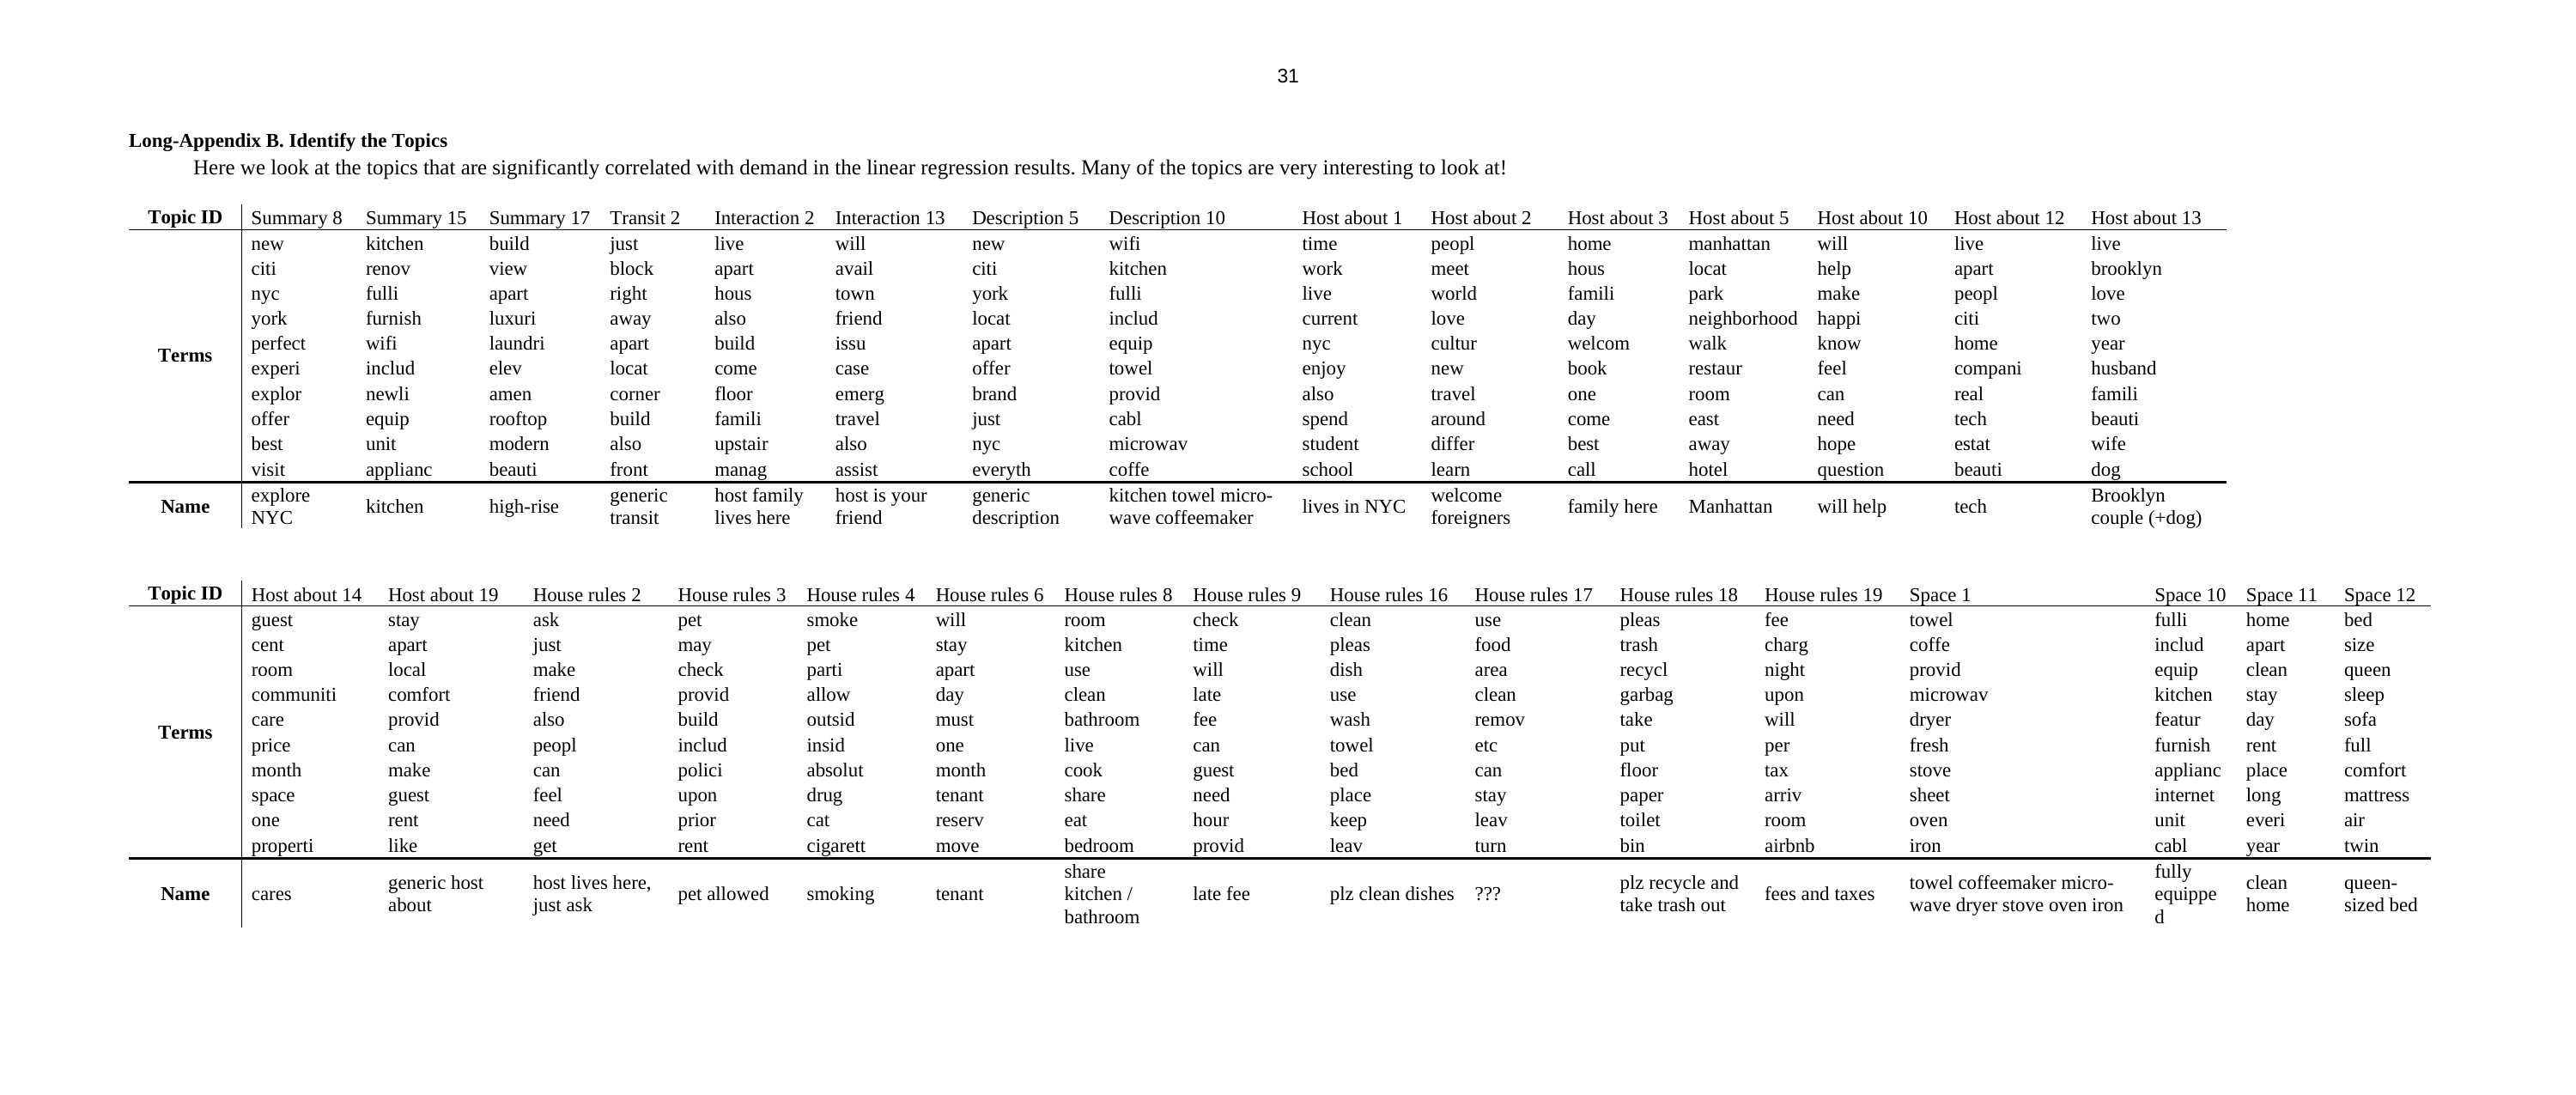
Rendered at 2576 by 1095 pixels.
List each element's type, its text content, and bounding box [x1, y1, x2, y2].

table_cell comfort [2335, 756, 2431, 781]
table_cell friend [825, 304, 963, 329]
table_cell applianc [2145, 756, 2236, 781]
table_cell unit [356, 429, 479, 454]
table_cell renov [356, 254, 479, 279]
table_cell make [1807, 279, 1944, 304]
table_cell pleas [1321, 630, 1465, 655]
table_header House rules 2 [523, 581, 668, 605]
table_header Interaction 13 [825, 204, 963, 229]
table_header Description 5 [963, 204, 1099, 229]
table_header Topic ID [129, 581, 241, 605]
table_cell recycl [1610, 655, 1755, 680]
table_cell reserv [926, 806, 1054, 830]
table_cell charg [1755, 630, 1899, 655]
table_cell tenant [926, 781, 1054, 806]
table_cell work [1292, 254, 1421, 279]
table_header House rules 19 [1755, 581, 1899, 605]
table_cell current [1292, 304, 1421, 329]
table_cell neighborhood [1679, 304, 1807, 329]
table_cell room [1054, 606, 1183, 630]
table_cell hope [1807, 429, 1944, 454]
table_header Host about 10 [1807, 204, 1944, 229]
table_cell day [2236, 706, 2334, 731]
table_cell new [242, 230, 355, 254]
table_cell come [1558, 405, 1679, 429]
table_cell build [600, 405, 705, 429]
table_cell kitchen [2145, 681, 2236, 706]
table_cell microwav [1900, 681, 2145, 706]
table_cell keep [1321, 806, 1465, 830]
table_cell guest [379, 781, 523, 806]
table_cell queen [2335, 655, 2431, 680]
table_cell price [242, 731, 379, 756]
table_cell comfort [379, 681, 523, 706]
table_cell queen-sized bed [2335, 860, 2431, 928]
table_cell offer [963, 355, 1099, 380]
table_cell cabl [2145, 831, 2236, 857]
table_cell use [1465, 606, 1610, 630]
table_header Summary 8 [242, 204, 355, 229]
table_cell assist [825, 454, 963, 480]
table_cell properti [242, 831, 379, 857]
table_cell peopl [523, 731, 668, 756]
table_cell provid [668, 681, 797, 706]
table_cell york [963, 279, 1099, 304]
table_cell high-rise [479, 484, 600, 528]
table_cell welcom [1558, 330, 1679, 355]
table_cell know [1807, 330, 1944, 355]
table_cell home [1945, 330, 2081, 355]
table_cell bed [2335, 606, 2431, 630]
table_cell explor [242, 380, 355, 405]
table_header House rules 8 [1054, 581, 1183, 605]
table_cell best [1558, 429, 1679, 454]
table_cell coffe [1099, 454, 1292, 480]
table_cell host is your friend [825, 484, 963, 528]
table_cell rent [668, 831, 797, 857]
table_cell towel [1321, 731, 1465, 756]
table_cell rent [2236, 731, 2334, 756]
table_cell just [523, 630, 668, 655]
table_cell fee [1183, 706, 1320, 731]
table_cell time [1183, 630, 1320, 655]
table_cell insid [797, 731, 926, 756]
table_cell equip [1099, 330, 1292, 355]
table_cell oven [1900, 806, 2145, 830]
table_cell love [1421, 304, 1558, 329]
table_header Host about 13 [2081, 204, 2227, 229]
table_cell apart [479, 279, 600, 304]
table_cell rent [379, 806, 523, 830]
table_cell iron [1900, 831, 2145, 857]
table_cell includ [356, 355, 479, 380]
table_cell allow [797, 681, 926, 706]
table_cell home [1558, 230, 1679, 254]
table_header House rules 9 [1183, 581, 1320, 605]
table_cell differ [1421, 429, 1558, 454]
table_cell spend [1292, 405, 1421, 429]
table_cell one [242, 806, 379, 830]
table_cell towel coffeemaker micro-wave dryer stove oven iron [1900, 860, 2145, 928]
table_cell local [379, 655, 523, 680]
table_cell just [963, 405, 1099, 429]
table_cell polici [668, 756, 797, 781]
table_cell night [1755, 655, 1899, 680]
table_cell perfect [242, 330, 355, 355]
table_cell kitchen [356, 484, 479, 528]
table_cell welcome foreigners [1421, 484, 1558, 528]
table_cell stay [2236, 681, 2334, 706]
table_cell smoke [797, 606, 926, 630]
table_cell month [242, 756, 379, 781]
table_cell cook [1054, 756, 1183, 781]
table_cell apart [963, 330, 1099, 355]
table_cell area [1465, 655, 1610, 680]
table_header Transit 2 [600, 204, 705, 229]
table_cell Name [129, 860, 241, 928]
table_cell furnish [356, 304, 479, 329]
table_cell famili [2081, 380, 2227, 405]
table_cell famili [705, 405, 825, 429]
table_cell wash [1321, 706, 1465, 731]
table_header Space 1 [1900, 581, 2145, 605]
table_cell question [1807, 454, 1944, 480]
table_cell will help [1807, 484, 1944, 528]
table_cell just [600, 230, 705, 254]
table_cell restaur [1679, 355, 1807, 380]
table_cell apart [2236, 630, 2334, 655]
table_cell away [600, 304, 705, 329]
table_cell need [1183, 781, 1320, 806]
table_cell day [1558, 304, 1679, 329]
table_cell move [926, 831, 1054, 857]
table_cell get [523, 831, 668, 857]
table_cell bedroom [1054, 831, 1183, 857]
table_cell new [1421, 355, 1558, 380]
table_header House rules 16 [1321, 581, 1465, 605]
table_cell apart [926, 655, 1054, 680]
table_cell leav [1321, 831, 1465, 857]
table_cell dish [1321, 655, 1465, 680]
table_cell generic transit [600, 484, 705, 528]
table_cell will [1755, 706, 1899, 731]
table_cell take [1610, 706, 1755, 731]
table_cell room [1755, 806, 1899, 830]
table_cell provid [1183, 831, 1320, 857]
table_cell dryer [1900, 706, 2145, 731]
table_cell parti [797, 655, 926, 680]
table_cell tenant [926, 860, 1054, 928]
table_cell meet [1421, 254, 1558, 279]
table_cell place [2236, 756, 2334, 781]
table_cell stove [1900, 756, 2145, 781]
table_cell view [479, 254, 600, 279]
table_cell feel [1807, 355, 1944, 380]
table_header Space 10 [2145, 581, 2236, 605]
table_cell citi [963, 254, 1099, 279]
table_cell make [379, 756, 523, 781]
table_cell floor [1610, 756, 1755, 781]
table_cell locat [600, 355, 705, 380]
table_cell away [1679, 429, 1807, 454]
table_cell paper [1610, 781, 1755, 806]
table_cell compani [1945, 355, 2081, 380]
table_cell also [523, 706, 668, 731]
table_cell floor [705, 380, 825, 405]
table_cell garbag [1610, 681, 1755, 706]
table_cell fresh [1900, 731, 2145, 756]
table_cell Terms [129, 230, 241, 480]
table_header House rules 4 [797, 581, 926, 605]
table_cell book [1558, 355, 1679, 380]
table_cell make [523, 655, 668, 680]
table_cell will [1807, 230, 1944, 254]
table_cell apart [1945, 254, 2081, 279]
table_header Summary 15 [356, 204, 479, 229]
table_cell cigarett [797, 831, 926, 857]
table_cell live [2081, 230, 2227, 254]
table_cell air [2335, 806, 2431, 830]
table_cell stay [379, 606, 523, 630]
table_cell late fee [1183, 860, 1320, 928]
table_header Host about 12 [1945, 204, 2081, 229]
table_cell guest [1183, 756, 1320, 781]
table_cell need [523, 806, 668, 830]
table_cell build [705, 330, 825, 355]
table_cell toilet [1610, 806, 1755, 830]
table_cell cabl [1099, 405, 1292, 429]
table_cell manhattan [1679, 230, 1807, 254]
table_cell sheet [1900, 781, 2145, 806]
table_cell newli [356, 380, 479, 405]
table_cell clean [1321, 606, 1465, 630]
table_cell beauti [479, 454, 600, 480]
table_cell town [825, 279, 963, 304]
table_cell citi [1945, 304, 2081, 329]
table_cell includ [2145, 630, 2236, 655]
table_cell internet [2145, 781, 2236, 806]
table_cell communiti [242, 681, 379, 706]
table_cell need [1807, 405, 1944, 429]
table_cell two [2081, 304, 2227, 329]
table_cell emerg [825, 380, 963, 405]
table_cell live [705, 230, 825, 254]
table_cell featur [2145, 706, 2236, 731]
table_cell one [926, 731, 1054, 756]
table_cell feel [523, 781, 668, 806]
table_cell call [1558, 454, 1679, 480]
table_cell friend [523, 681, 668, 706]
table_cell everi [2236, 806, 2334, 830]
table_cell year [2236, 831, 2334, 857]
table_cell cat [797, 806, 926, 830]
table_cell tech [1945, 405, 2081, 429]
table_cell luxuri [479, 304, 600, 329]
table_header Topic ID [129, 204, 241, 229]
table_cell case [825, 355, 963, 380]
table_cell host lives here, just ask [523, 860, 668, 928]
table_cell guest [242, 606, 379, 630]
table_cell experi [242, 355, 355, 380]
table_cell right [600, 279, 705, 304]
table_cell ??? [1465, 860, 1610, 928]
table_cell hour [1183, 806, 1320, 830]
table_cell airbnb [1755, 831, 1899, 857]
table_cell furnish [2145, 731, 2236, 756]
table_cell nyc [1292, 330, 1421, 355]
table_cell also [1292, 380, 1421, 405]
table_cell absolut [797, 756, 926, 781]
table_cell york [242, 304, 355, 329]
table_cell stay [926, 630, 1054, 655]
table_cell manag [705, 454, 825, 480]
table_cell host family lives here [705, 484, 825, 528]
table_cell everyth [963, 454, 1099, 480]
table_cell stay [1465, 781, 1610, 806]
table_cell twin [2335, 831, 2431, 857]
table_cell apart [379, 630, 523, 655]
table_cell learn [1421, 454, 1558, 480]
table_cell late [1183, 681, 1320, 706]
table_cell use [1321, 681, 1465, 706]
table_header Host about 19 [379, 581, 523, 605]
table_cell clean [2236, 655, 2334, 680]
table_cell kitchen towel micro-wave coffeemaker [1099, 484, 1292, 528]
table_cell drug [797, 781, 926, 806]
table_cell east [1679, 405, 1807, 429]
table_cell hous [1558, 254, 1679, 279]
table_cell can [1183, 731, 1320, 756]
table_cell one [1558, 380, 1679, 405]
table_cell use [1054, 655, 1183, 680]
table_cell tax [1755, 756, 1899, 781]
table_cell may [668, 630, 797, 655]
table_cell Manhattan [1679, 484, 1807, 528]
table_cell room [1679, 380, 1807, 405]
table_cell hous [705, 279, 825, 304]
table_cell generic description [963, 484, 1099, 528]
table_cell turn [1465, 831, 1610, 857]
table_cell Terms [129, 606, 241, 857]
table_cell student [1292, 429, 1421, 454]
table_cell locat [1679, 254, 1807, 279]
table_cell provid [1099, 380, 1292, 405]
table_cell kitchen [1099, 254, 1292, 279]
table_cell provid [379, 706, 523, 731]
table_cell leav [1465, 806, 1610, 830]
table_cell explore NYC [242, 484, 355, 528]
table_cell sleep [2335, 681, 2431, 706]
table_cell kitchen [356, 230, 479, 254]
table_cell sofa [2335, 706, 2431, 731]
table_cell travel [825, 405, 963, 429]
table_cell nyc [963, 429, 1099, 454]
table_cell tech [1945, 484, 2081, 528]
table_header Space 11 [2236, 581, 2334, 605]
table_cell corner [600, 380, 705, 405]
table_cell applianc [356, 454, 479, 480]
table_cell can [523, 756, 668, 781]
table_cell cares [242, 860, 379, 928]
table_cell world [1421, 279, 1558, 304]
table_cell towel [1099, 355, 1292, 380]
table_cell bin [1610, 831, 1755, 857]
table_cell per [1755, 731, 1899, 756]
table_cell rooftop [479, 405, 600, 429]
table_cell park [1679, 279, 1807, 304]
table_cell ask [523, 606, 668, 630]
table_cell issu [825, 330, 963, 355]
table_cell month [926, 756, 1054, 781]
table_cell long [2236, 781, 2334, 806]
table_header Description 10 [1099, 204, 1292, 229]
table_cell can [1465, 756, 1610, 781]
table_cell hotel [1679, 454, 1807, 480]
table_cell kitchen [1054, 630, 1183, 655]
table_cell pet [668, 606, 797, 630]
table_cell laundri [479, 330, 600, 355]
table_cell dog [2081, 454, 2227, 480]
table_cell visit [242, 454, 355, 480]
table_cell best [242, 429, 355, 454]
table_cell generic host about [379, 860, 523, 928]
table_cell bathroom [1054, 706, 1183, 731]
table_cell nyc [242, 279, 355, 304]
table_cell coffe [1900, 630, 2145, 655]
table_cell place [1321, 781, 1465, 806]
table_cell locat [963, 304, 1099, 329]
table_cell trash [1610, 630, 1755, 655]
table_cell brand [963, 380, 1099, 405]
table_header House rules 18 [1610, 581, 1755, 605]
table_header Interaction 2 [705, 204, 825, 229]
table_cell can [379, 731, 523, 756]
table_cell bed [1321, 756, 1465, 781]
table_cell around [1421, 405, 1558, 429]
table_cell real [1945, 380, 2081, 405]
table_cell clean [1054, 681, 1183, 706]
table_cell put [1610, 731, 1755, 756]
table_header Summary 17 [479, 204, 600, 229]
table_cell amen [479, 380, 600, 405]
table_cell will [926, 606, 1054, 630]
table_cell cent [242, 630, 379, 655]
table_cell live [1054, 731, 1183, 756]
table_cell help [1807, 254, 1944, 279]
table_cell prior [668, 806, 797, 830]
table_cell fee [1755, 606, 1899, 630]
table_cell Brooklyn couple (+dog) [2081, 484, 2227, 528]
table_header Host about 3 [1558, 204, 1679, 229]
table_cell eat [1054, 806, 1183, 830]
table_cell full [2335, 731, 2431, 756]
table_cell room [242, 655, 379, 680]
table_cell fees and taxes [1755, 860, 1899, 928]
table_cell will [1183, 655, 1320, 680]
table_cell avail [825, 254, 963, 279]
table_cell equip [356, 405, 479, 429]
table_cell clean home [2236, 860, 2334, 928]
table_cell microwav [1099, 429, 1292, 454]
table_cell wifi [356, 330, 479, 355]
table_cell remov [1465, 706, 1610, 731]
table_cell elev [479, 355, 600, 380]
table_cell famili [1558, 279, 1679, 304]
table_cell towel [1900, 606, 2145, 630]
table_cell clean [1465, 681, 1610, 706]
table_cell check [668, 655, 797, 680]
table_cell walk [1679, 330, 1807, 355]
table_cell outsid [797, 706, 926, 731]
table_cell family here [1558, 484, 1679, 528]
table_cell home [2236, 606, 2334, 630]
table_cell also [825, 429, 963, 454]
table_cell fulli [2145, 606, 2236, 630]
table_cell unit [2145, 806, 2236, 830]
table_cell travel [1421, 380, 1558, 405]
text Here we look at the topics that are significantly correlated with demand in the linear regression results. Many of the topics are very interesting to look at! [129, 155, 2447, 179]
table_cell must [926, 706, 1054, 731]
table_header Host about 5 [1679, 204, 1807, 229]
table_header Host about 1 [1292, 204, 1421, 229]
table_cell build [668, 706, 797, 731]
table_cell smoking [797, 860, 926, 928]
table_cell day [926, 681, 1054, 706]
table_cell size [2335, 630, 2431, 655]
table_cell fully equipped [2145, 860, 2236, 928]
table_cell Name [129, 484, 241, 528]
table_cell beauti [1945, 454, 2081, 480]
table_cell wifi [1099, 230, 1292, 254]
table_cell mattress [2335, 781, 2431, 806]
table_cell apart [600, 330, 705, 355]
table_cell share kitchen / bathroom [1054, 860, 1183, 928]
table_cell school [1292, 454, 1421, 480]
table_cell lives in NYC [1292, 484, 1421, 528]
table_cell modern [479, 429, 600, 454]
table_cell can [1807, 380, 1944, 405]
table_cell come [705, 355, 825, 380]
table_cell year [2081, 330, 2227, 355]
table_cell plz recycle and take trash out [1610, 860, 1755, 928]
table_cell also [705, 304, 825, 329]
table_cell live [1945, 230, 2081, 254]
table_cell beauti [2081, 405, 2227, 429]
table_cell new [963, 230, 1099, 254]
table_cell build [479, 230, 600, 254]
table_cell apart [705, 254, 825, 279]
table_cell husband [2081, 355, 2227, 380]
table_cell fulli [356, 279, 479, 304]
table_cell space [242, 781, 379, 806]
table_cell time [1292, 230, 1421, 254]
table_cell happi [1807, 304, 1944, 329]
table_cell will [825, 230, 963, 254]
table_cell pleas [1610, 606, 1755, 630]
table_header House rules 6 [926, 581, 1054, 605]
table_cell peopl [1421, 230, 1558, 254]
table_cell food [1465, 630, 1610, 655]
table_cell block [600, 254, 705, 279]
table_cell plz clean dishes [1321, 860, 1465, 928]
table_cell enjoy [1292, 355, 1421, 380]
table_cell love [2081, 279, 2227, 304]
table_cell care [242, 706, 379, 731]
table_cell pet allowed [668, 860, 797, 928]
table_cell estat [1945, 429, 2081, 454]
table_header House rules 3 [668, 581, 797, 605]
table_cell arriv [1755, 781, 1899, 806]
table_cell brooklyn [2081, 254, 2227, 279]
table_cell upon [1755, 681, 1899, 706]
table_cell front [600, 454, 705, 480]
table_cell etc [1465, 731, 1610, 756]
table_header Host about 2 [1421, 204, 1558, 229]
table_cell upon [668, 781, 797, 806]
table_cell wife [2081, 429, 2227, 454]
table_cell includ [1099, 304, 1292, 329]
table_cell fulli [1099, 279, 1292, 304]
table_cell equip [2145, 655, 2236, 680]
table_cell includ [668, 731, 797, 756]
table_cell peopl [1945, 279, 2081, 304]
table_header Host about 14 [242, 581, 379, 605]
table_cell like [379, 831, 523, 857]
table_header Space 12 [2335, 581, 2431, 605]
table_cell pet [797, 630, 926, 655]
table_cell cultur [1421, 330, 1558, 355]
text Long-Appendix B. Identify the Topics [129, 129, 2447, 151]
table_cell also [600, 429, 705, 454]
table_cell citi [242, 254, 355, 279]
table_cell upstair [705, 429, 825, 454]
table_cell provid [1900, 655, 2145, 680]
table_cell share [1054, 781, 1183, 806]
table_cell offer [242, 405, 355, 429]
table_cell live [1292, 279, 1421, 304]
table_header House rules 17 [1465, 581, 1610, 605]
table_cell check [1183, 606, 1320, 630]
